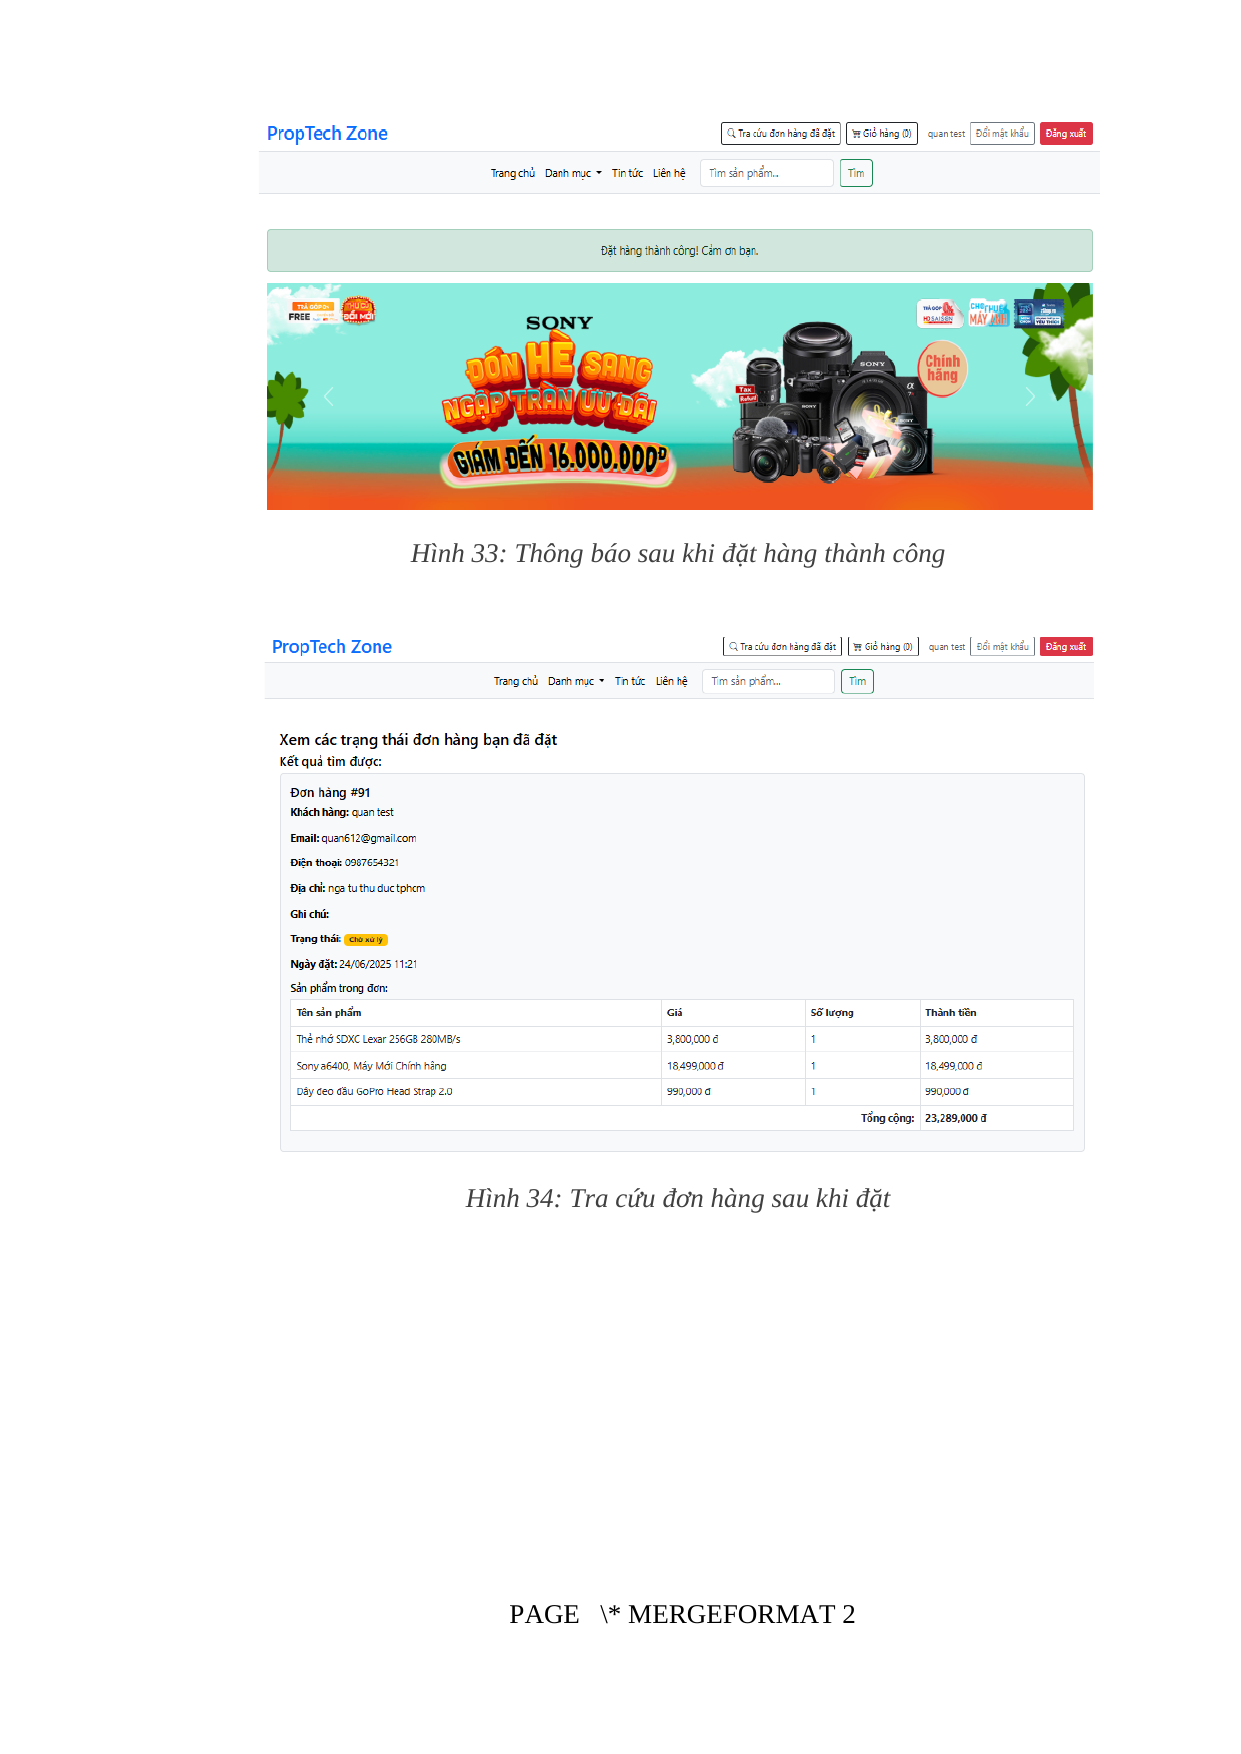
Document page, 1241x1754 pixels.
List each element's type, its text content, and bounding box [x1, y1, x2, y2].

picture [264, 637, 1094, 1164]
text Hình 33: Thông báo sau khi đặt hàng thành công [162, 538, 1122, 569]
picture [258, 118, 1100, 519]
text Hình 34: Tra cứu đơn hàng sau khi đặt [162, 1182, 1122, 1213]
